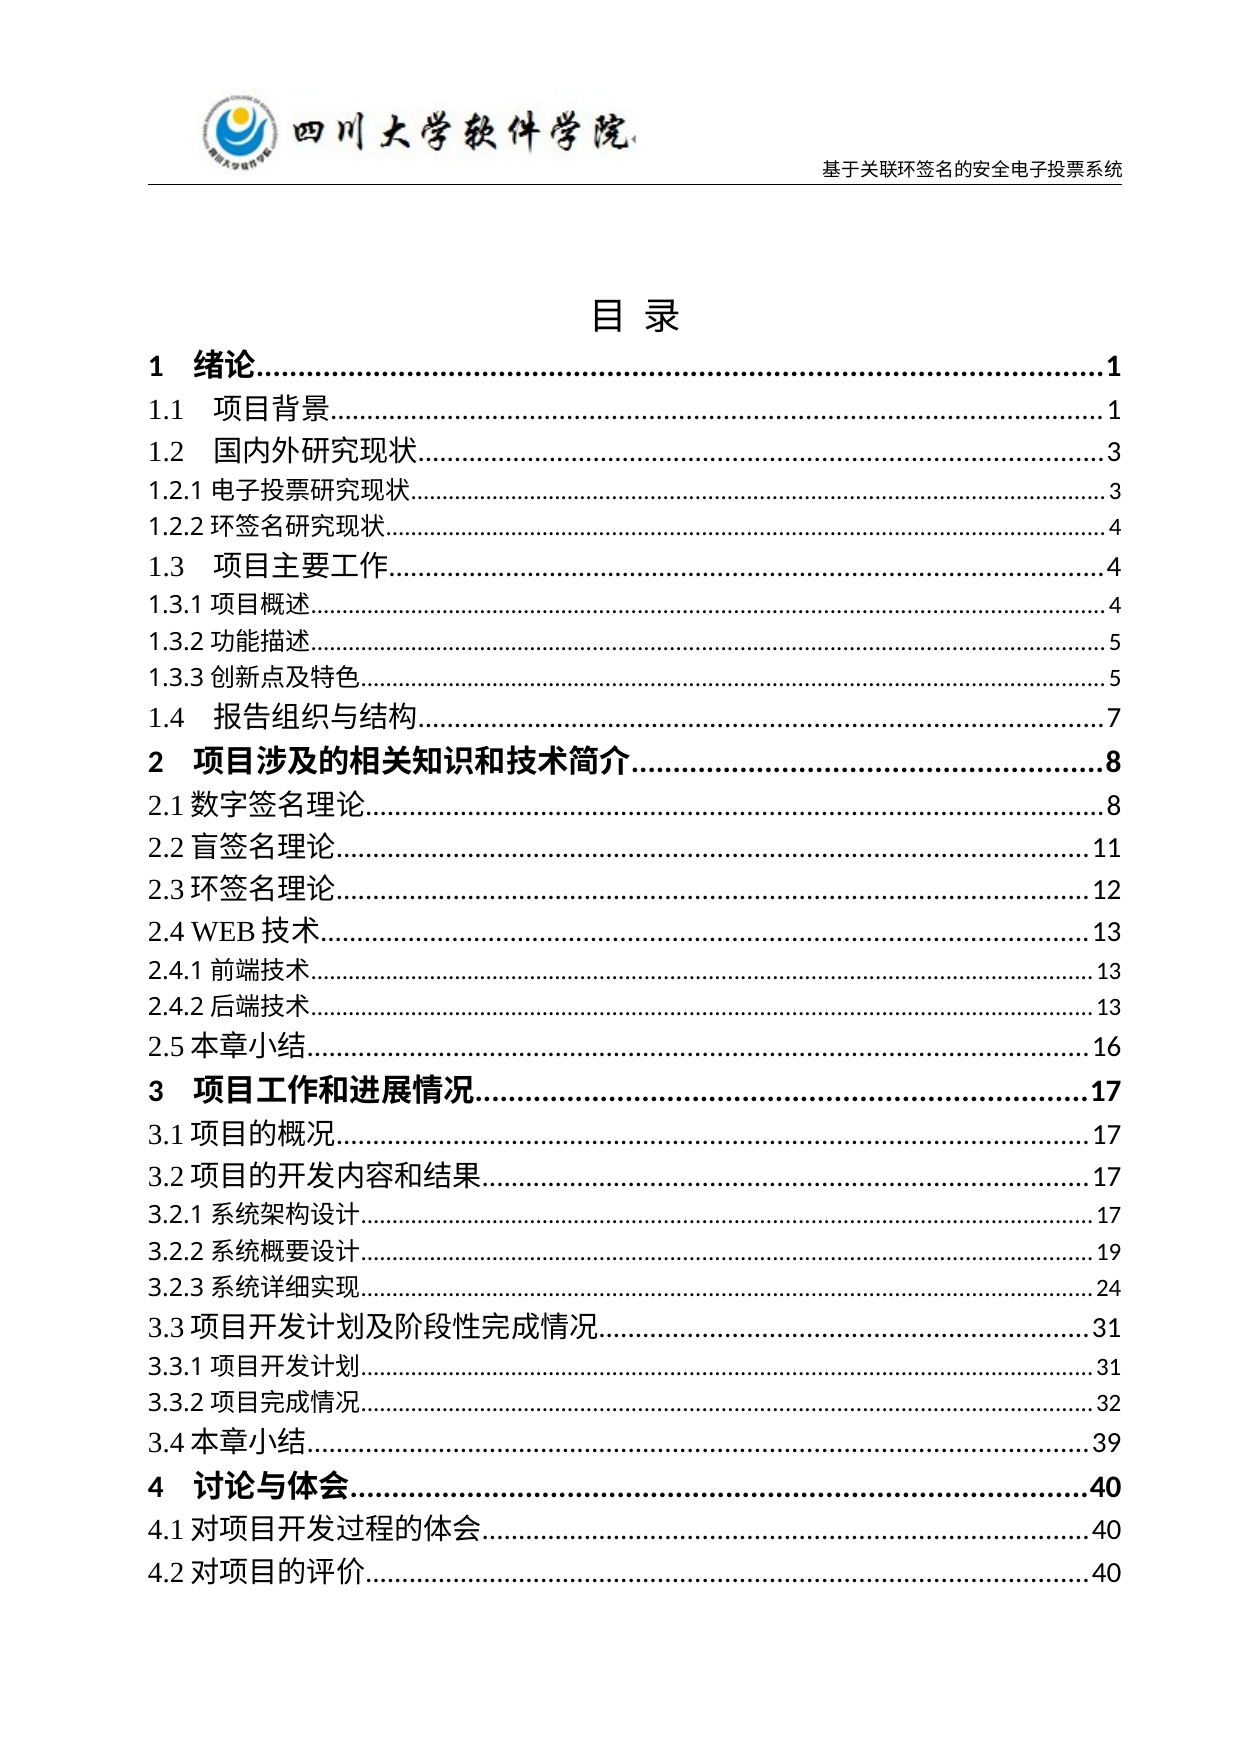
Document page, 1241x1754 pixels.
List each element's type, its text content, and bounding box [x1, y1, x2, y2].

picture [197, 88, 639, 177]
text 1.3.2 功能描述 5 [148, 621, 1122, 657]
text 2.1数字签名理论 8 [148, 781, 1122, 823]
text 2.4 WEB技术 13 [148, 908, 1122, 950]
text 2.4.1 前端技术 13 [148, 950, 1122, 987]
text 1.3.1 项目概述 4 [148, 585, 1122, 621]
text 3.2.1 系统架构设计 17 [148, 1195, 1122, 1231]
text 1.3 项目主要工作 4 [148, 543, 1122, 585]
text 2.2盲签名理论 11 [148, 823, 1122, 866]
text 3.3.1 项目开发计划 31 [148, 1346, 1122, 1382]
text 1.4 报告组织与结构 7 [148, 694, 1122, 736]
text 3.3项目开发计划及阶段性完成情况 31 [148, 1304, 1122, 1346]
text 1.2.2 环签名研究现状 4 [148, 506, 1122, 543]
text 4.1对项目开发过程的体会 40 [148, 1506, 1122, 1548]
text 1.1 项目背景 1 [148, 386, 1122, 428]
text 4.2对项目的评价 40 [148, 1548, 1122, 1591]
text 3.2项目的开发内容和结果 17 [148, 1153, 1122, 1195]
text 目 录 [148, 286, 1122, 340]
text 3.1项目的概况 17 [148, 1110, 1122, 1153]
text 3.2.3 系统详细实现 24 [148, 1267, 1122, 1304]
text 1.2 国内外研究现状 3 [148, 428, 1122, 470]
text 4 讨论与体会 40 [148, 1461, 1122, 1506]
text 3.4本章小结 39 [148, 1418, 1122, 1461]
text 3.3.2 项目完成情况 32 [148, 1382, 1122, 1418]
text 2 项目涉及的相关知识和技术简介 8 [148, 736, 1122, 781]
text 1 绪论 1 [148, 340, 1122, 386]
text 1.3.3 创新点及特色 5 [148, 657, 1122, 694]
text 3 项目工作和进展情况 17 [148, 1065, 1122, 1110]
text 2.5本章小结 16 [148, 1023, 1122, 1065]
text 2.4.2 后端技术 13 [148, 987, 1122, 1023]
text 2.3环签名理论 12 [148, 866, 1122, 908]
text 3.2.2 系统概要设计 19 [148, 1231, 1122, 1267]
text 1.2.1 电子投票研究现状 3 [148, 470, 1122, 506]
